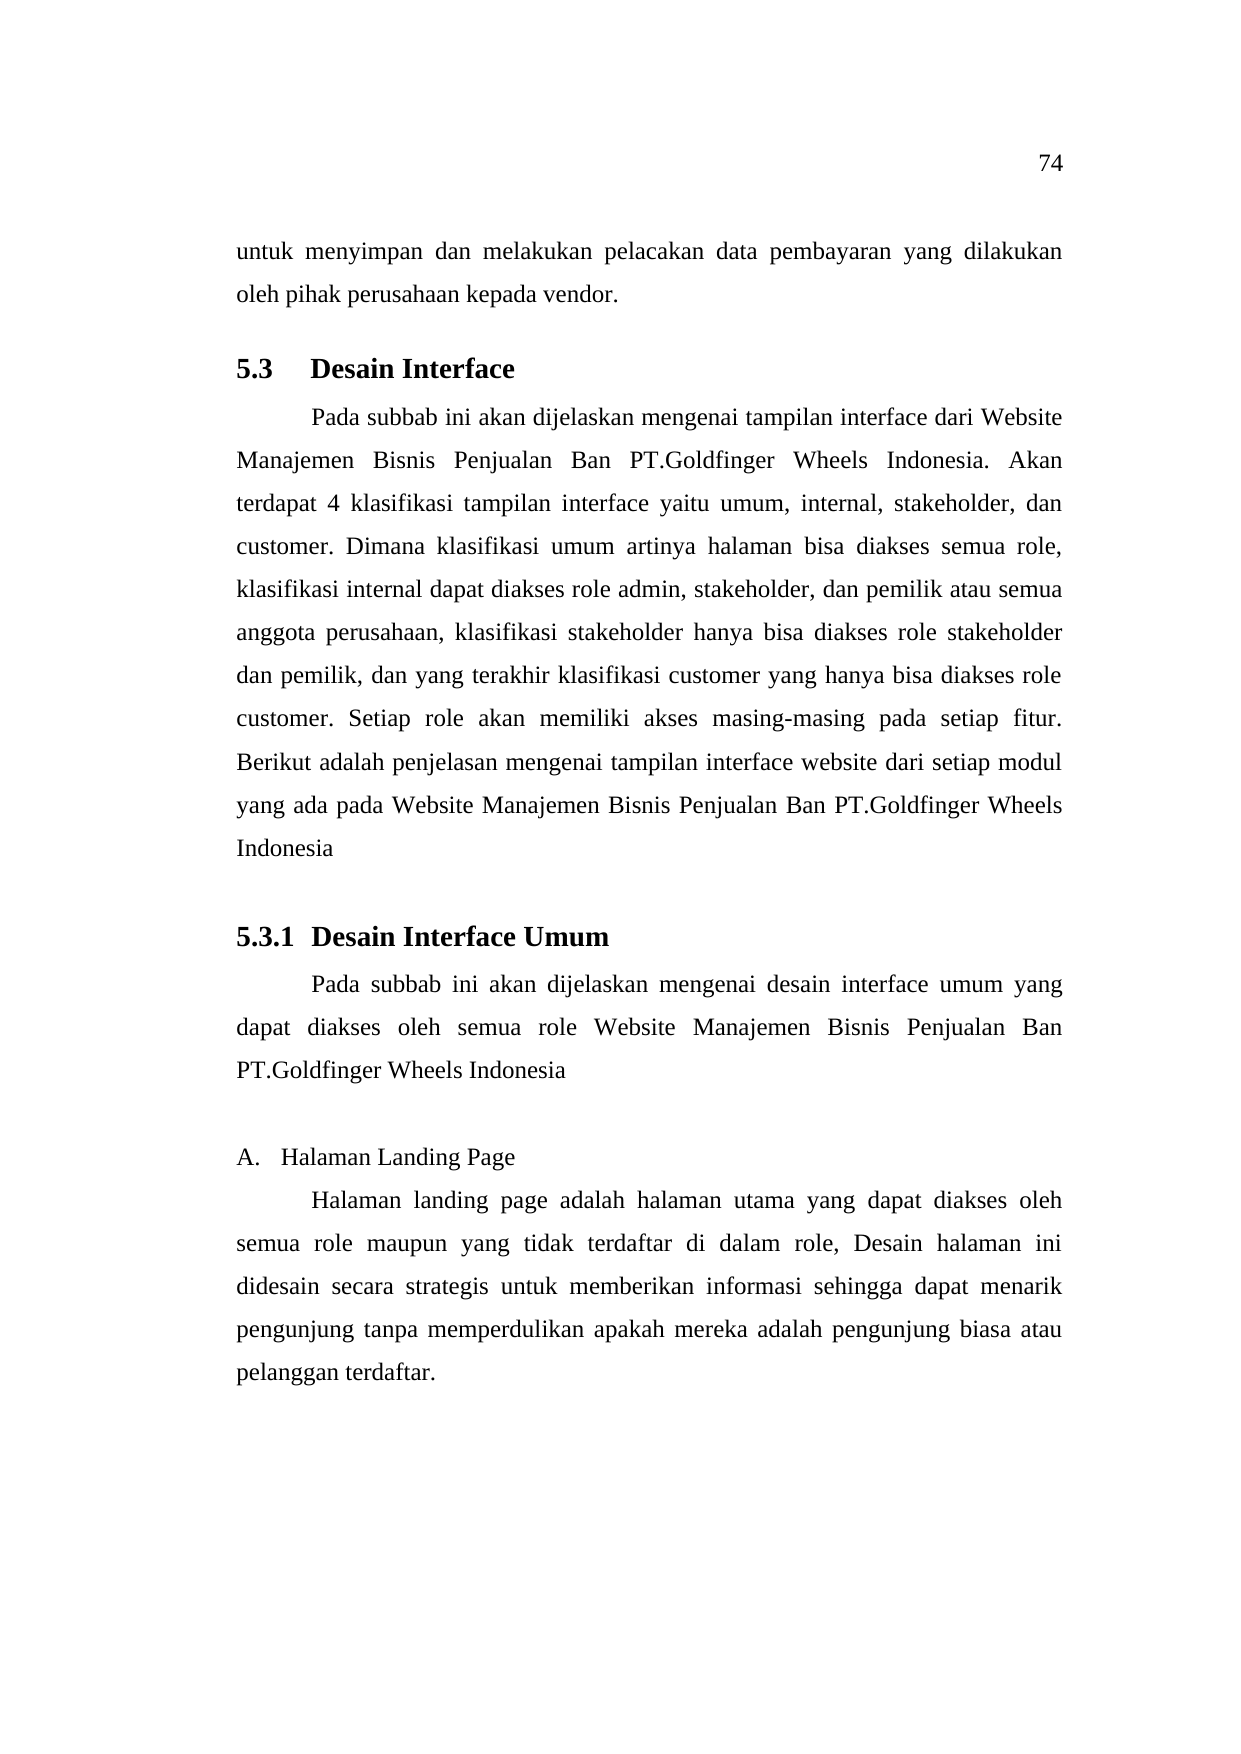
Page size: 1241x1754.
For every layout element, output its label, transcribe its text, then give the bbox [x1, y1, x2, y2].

list Halaman Landing Page [236, 1142, 1063, 1171]
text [236, 265, 1063, 308]
text Halaman landing page adalah halaman utama yang dapat diakses oleh semua role maupun yang tidak terdaftar di dalam role, Desain halaman ini didesain secara strategis untuk memberikan informasi sehingga dapat menarik pengunjung tanpa memperdulikan apakah mereka adalah pengunjung biasa atau pelanggan terdaftar. [236, 1185, 1063, 1386]
text Pada subbab ini akan dijelaskan mengenai desain interface umum yang dapat diakses oleh semua role Website Manajemen Bisnis Penjualan Ban PT.Goldfinger Wheels Indonesia [236, 969, 1063, 1084]
text Pada subbab ini akan dijelaskan mengenai tampilan interface dari Website Manajemen Bisnis Penjualan Ban PT.Goldfinger Wheels Indonesia. Akan terdapat 4 klasifikasi tampilan interface yaitu umum, internal, stakeholder, dan customer. Dimana klasifikasi umum artinya halaman bisa diakses semua role, klasifikasi internal dapat diakses role admin, stakeholder, dan pemilik atau semua anggota perusahaan, klasifikasi stakeholder hanya bisa diakses role stakeholder dan pemilik, dan yang terakhir klasifikasi customer yang hanya bisa diakses role customer. Setiap role akan memiliki akses masing-masing pada setiap fitur. Berikut adalah penjelasan mengenai tampilan interface website dari setiap modul yang ada pada Website Manajemen Bisnis Penjualan Ban PT.Goldfinger Wheels Indonesia [236, 402, 1063, 862]
list Desain Interface [236, 351, 1063, 385]
list Desain Interface Umum [236, 919, 1063, 953]
